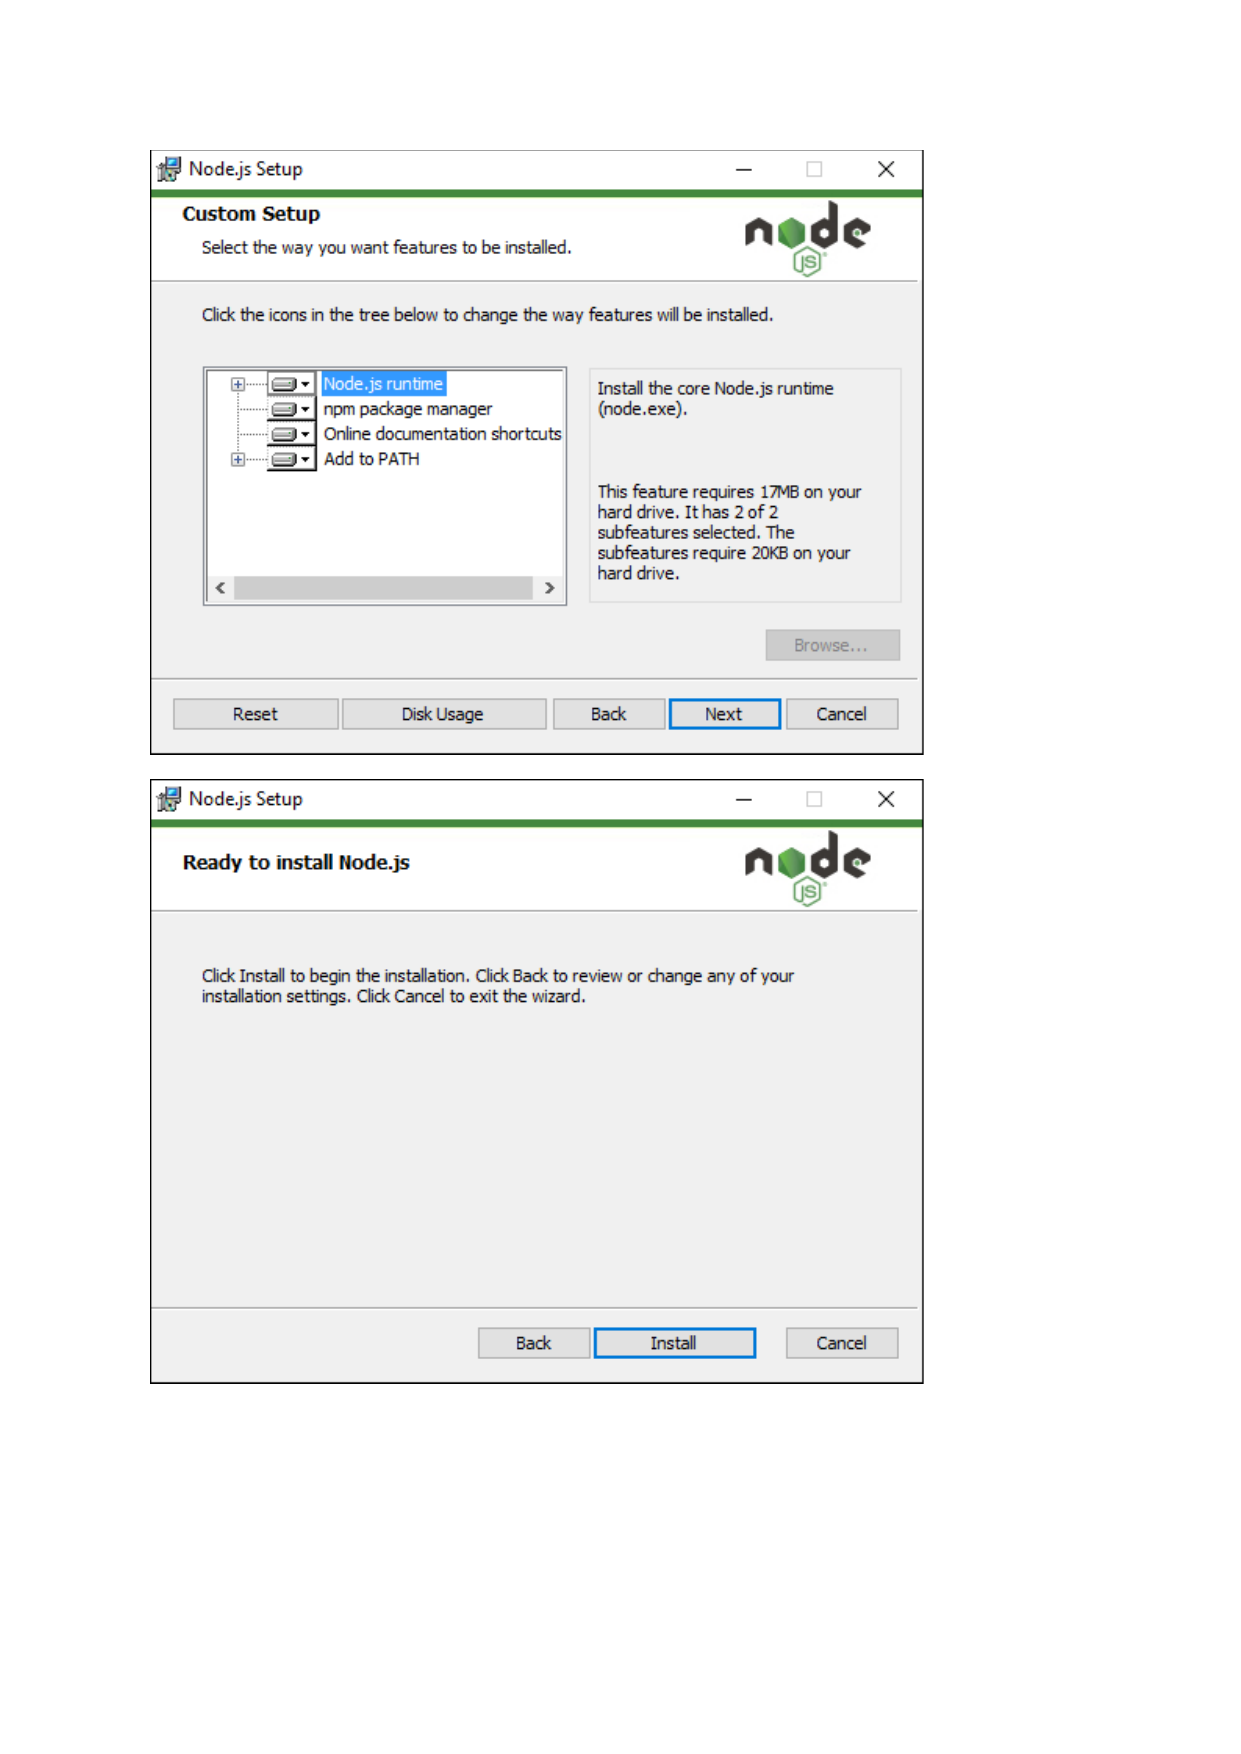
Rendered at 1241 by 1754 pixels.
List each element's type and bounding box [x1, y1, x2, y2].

picture [150, 150, 924, 755]
picture [150, 779, 924, 1384]
